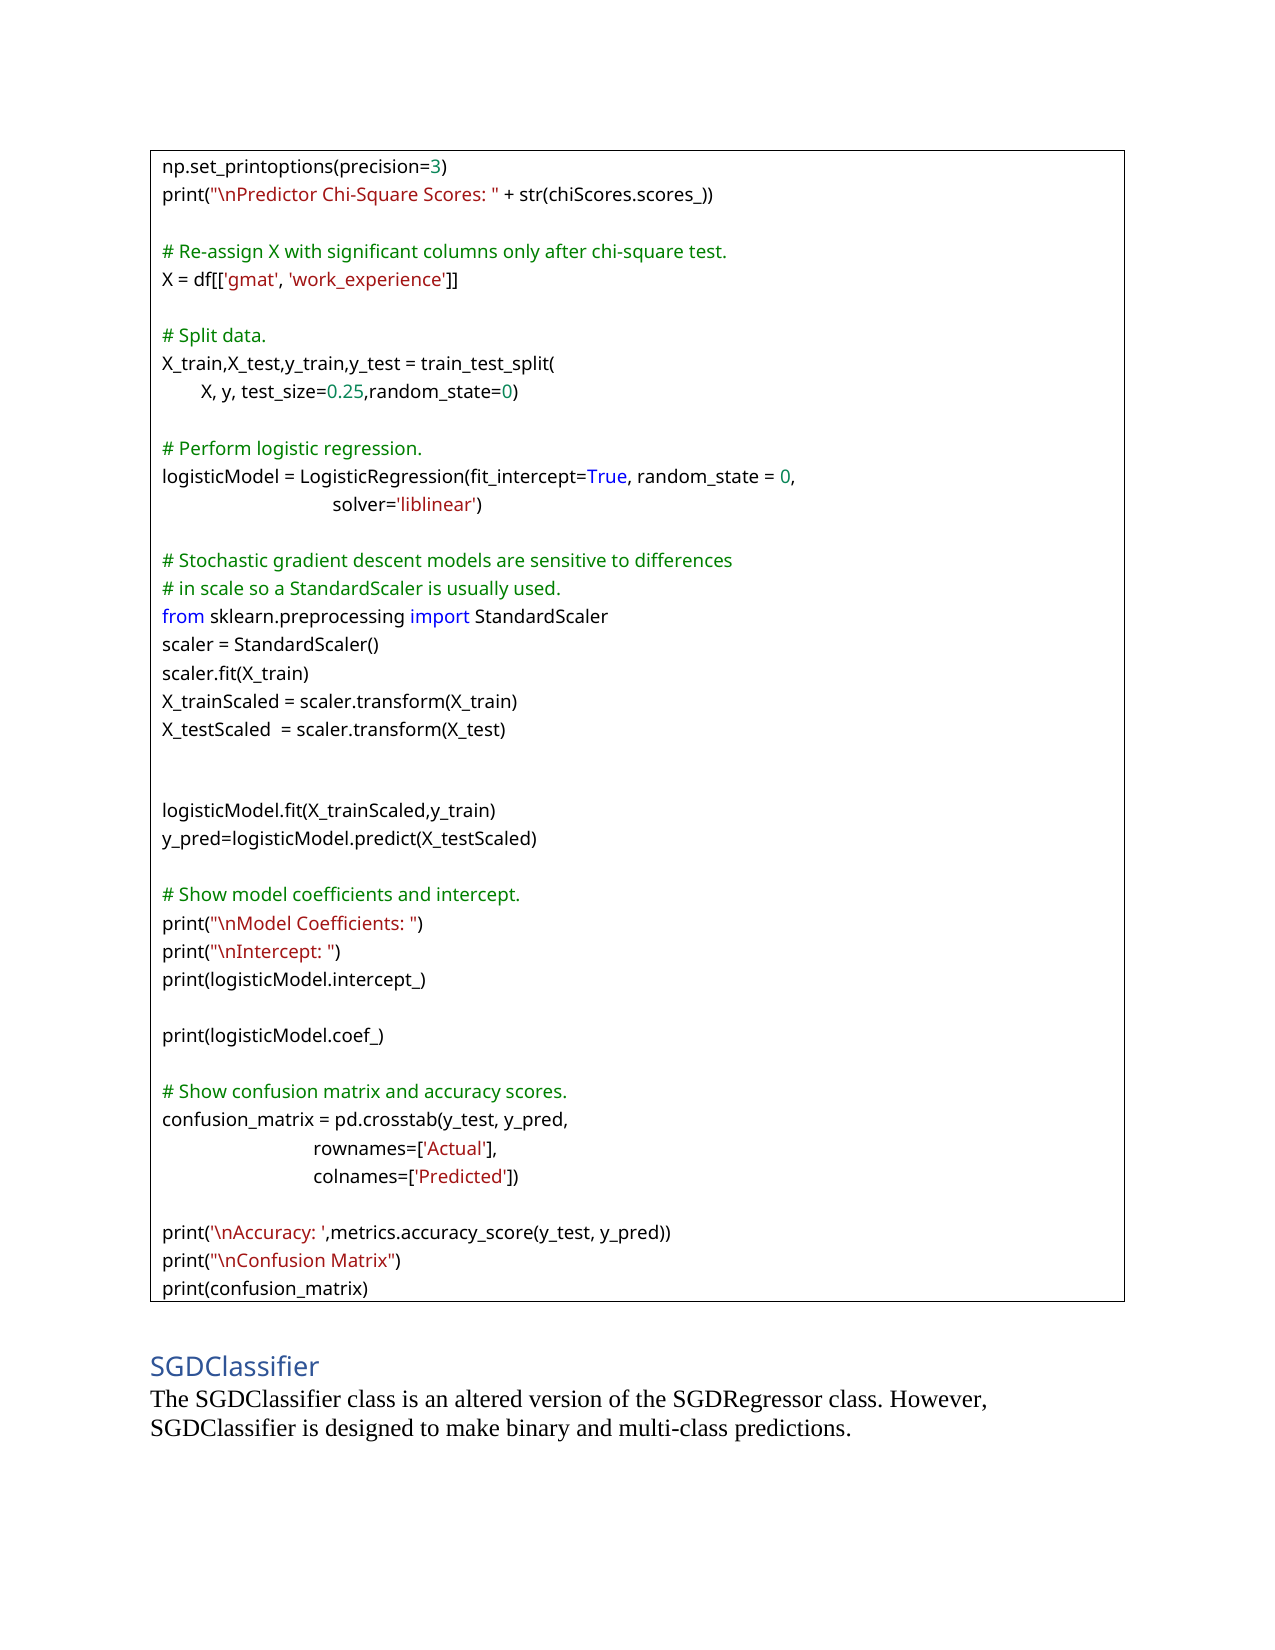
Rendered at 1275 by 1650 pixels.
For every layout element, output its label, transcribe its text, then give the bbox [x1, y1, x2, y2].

text The SGDClassifier class is an altered version of the SGDRegressor class. However, SGDClassifier is designed to make binary and multi-class predictions. [150, 1384, 1125, 1442]
subtitle SGDClassifier [150, 1347, 1125, 1384]
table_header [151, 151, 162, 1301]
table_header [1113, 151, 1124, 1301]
